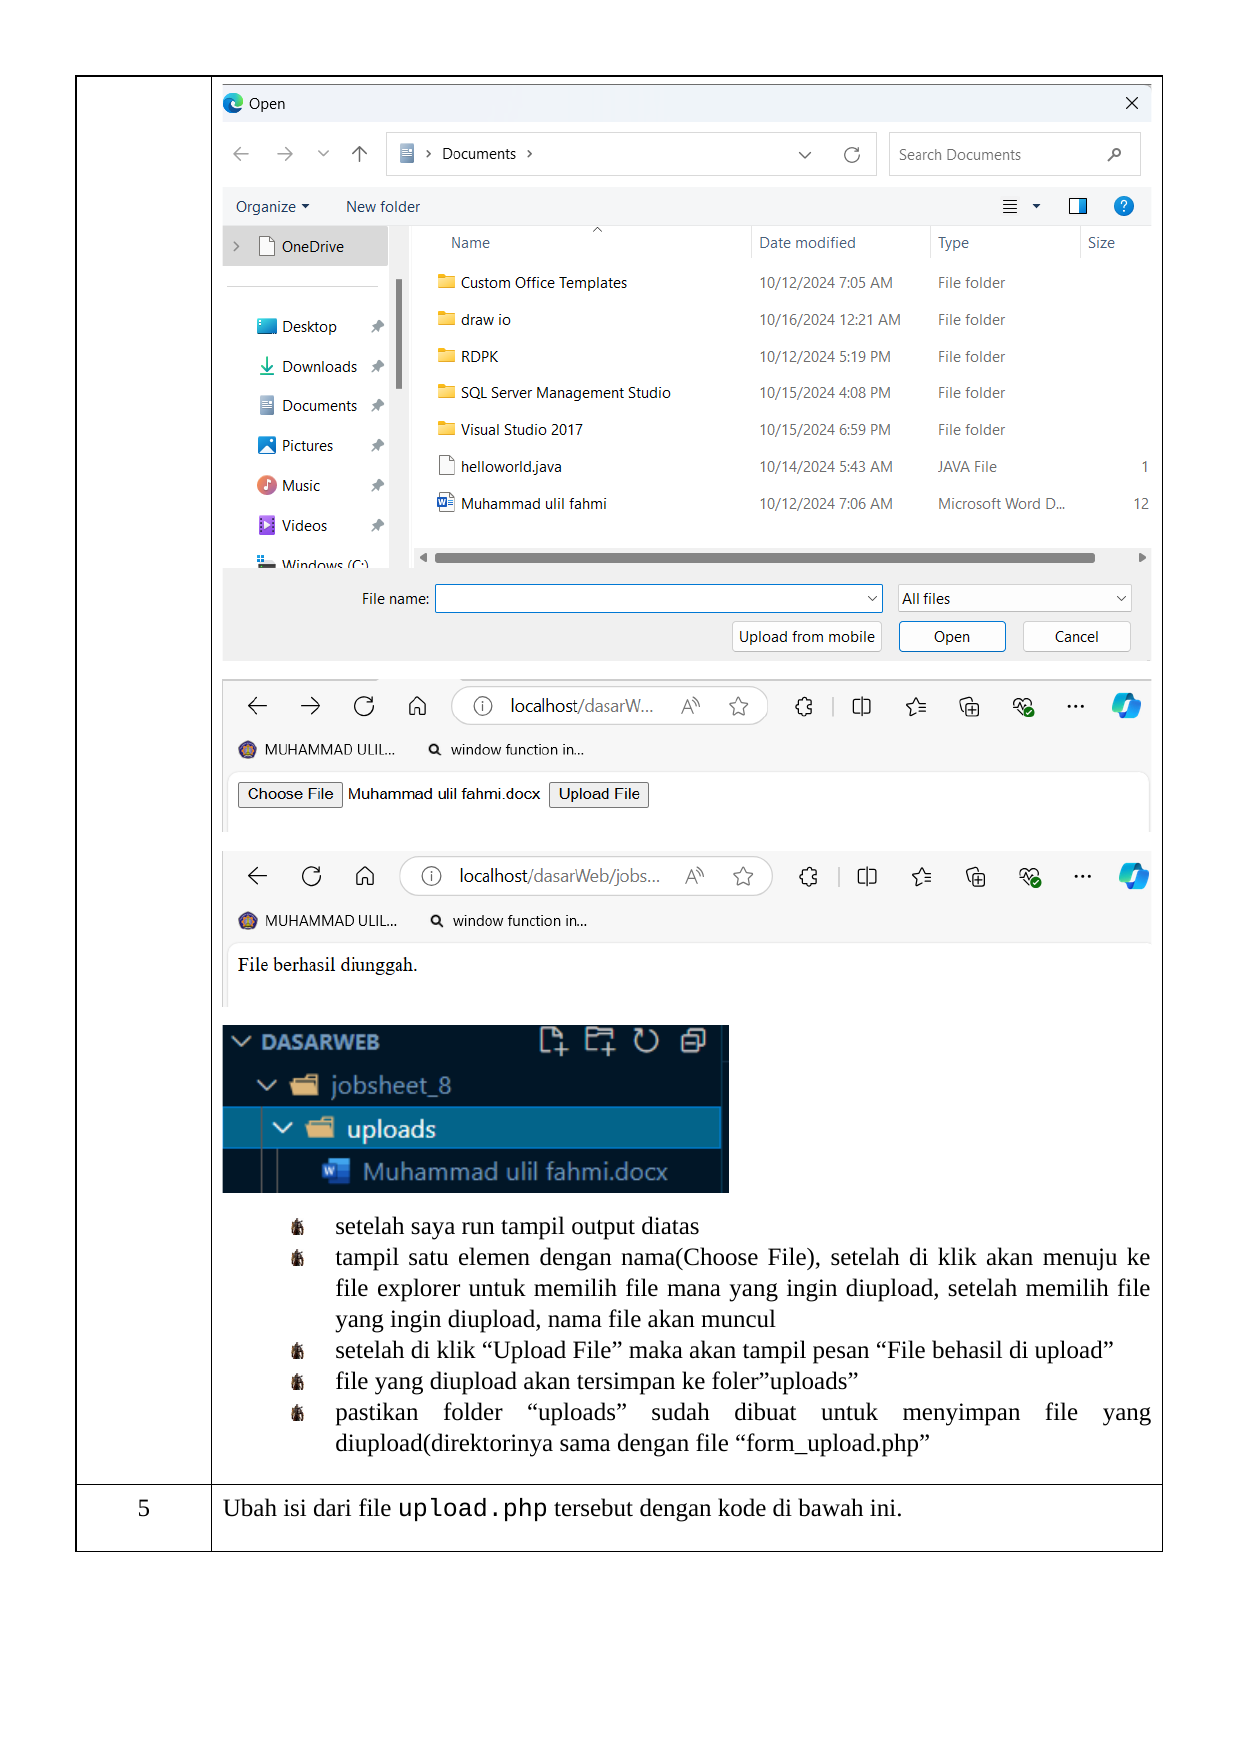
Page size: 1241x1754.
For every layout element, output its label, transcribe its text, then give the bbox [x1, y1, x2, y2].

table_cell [212, 77, 1162, 1484]
picture [291, 1342, 304, 1359]
table_cell 4 [77, 77, 211, 1484]
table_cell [212, 1485, 1162, 1551]
picture [291, 1373, 304, 1390]
picture [222, 1025, 729, 1193]
picture [222, 679, 1152, 832]
picture [291, 1249, 304, 1266]
table_cell 5 [77, 1485, 211, 1551]
picture [291, 1218, 304, 1235]
picture [222, 851, 1152, 1007]
picture [291, 1404, 304, 1421]
picture [222, 84, 1152, 661]
